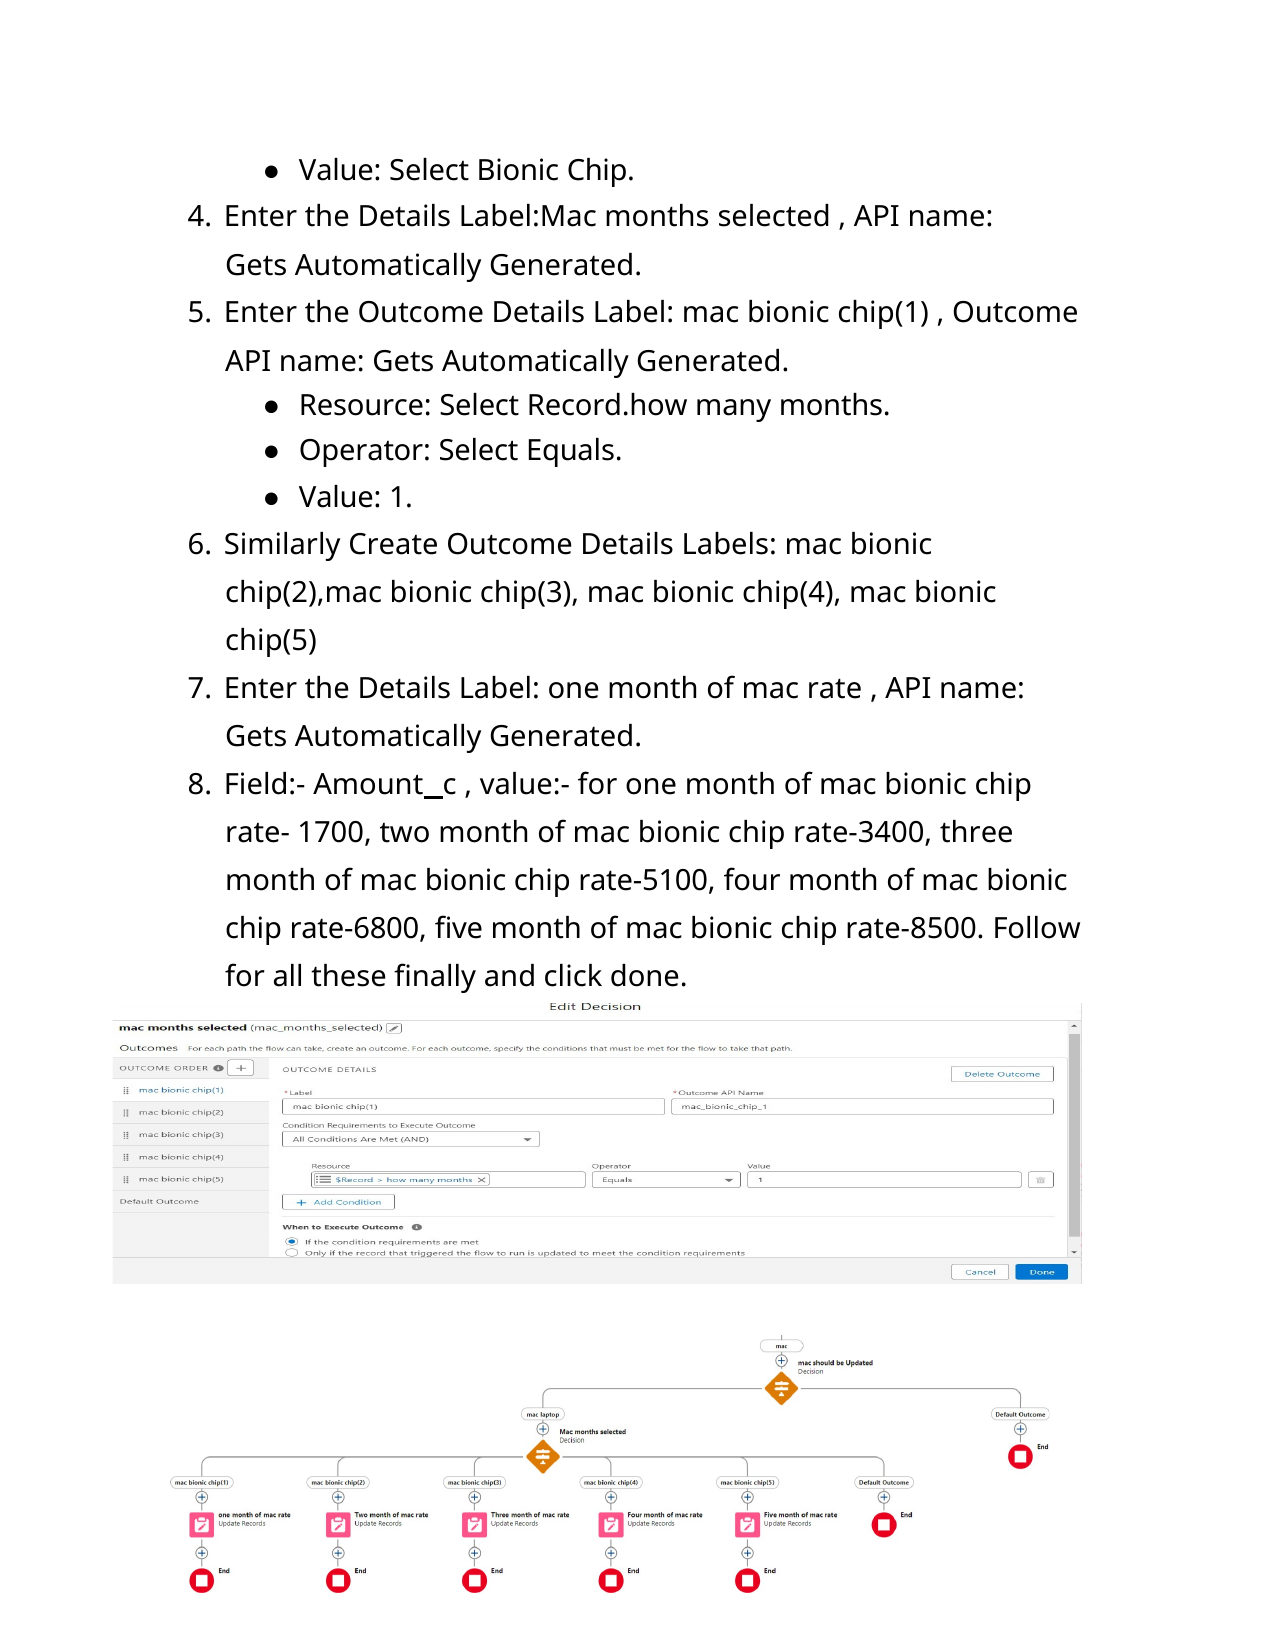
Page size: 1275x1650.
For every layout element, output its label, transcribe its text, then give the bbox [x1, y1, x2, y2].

list Enter the Outcome Details Label: mac bionic chip(1) , Outcome API name: Gets Automatically Generated. [187, 292, 1086, 379]
picture [170, 1335, 1050, 1593]
list Resource: Select Record.how many months. [262, 388, 1200, 422]
list Enter the Details Label:Mac months selected , API name: Gets Automatically Generated. [187, 196, 1020, 283]
picture [112, 1003, 1082, 1284]
list Value: Select Bionic Chip. [262, 149, 1200, 188]
list Operator: Select Equals. [262, 429, 1200, 469]
list Similarly Create Outcome Details Labels: mac bionic chip(2),mac bionic chip(3), mac bionic chip(4), mac bionic chip(5) [187, 523, 1059, 659]
list Field:- Amount c , value:- for one month of mac bionic chip rate- 1700, two month of mac bionic chip rate-3400, three month of mac bionic chip rate-5100, four month of mac bionic chip rate-6800, five month of mac bionic chip rate-8500. Follow for all these finally and click done. [187, 763, 1088, 995]
list Enter the Details Label: one month of mac rate , API name: Gets Automatically Generated. [187, 667, 1042, 755]
list Value: 1. [262, 476, 1200, 516]
